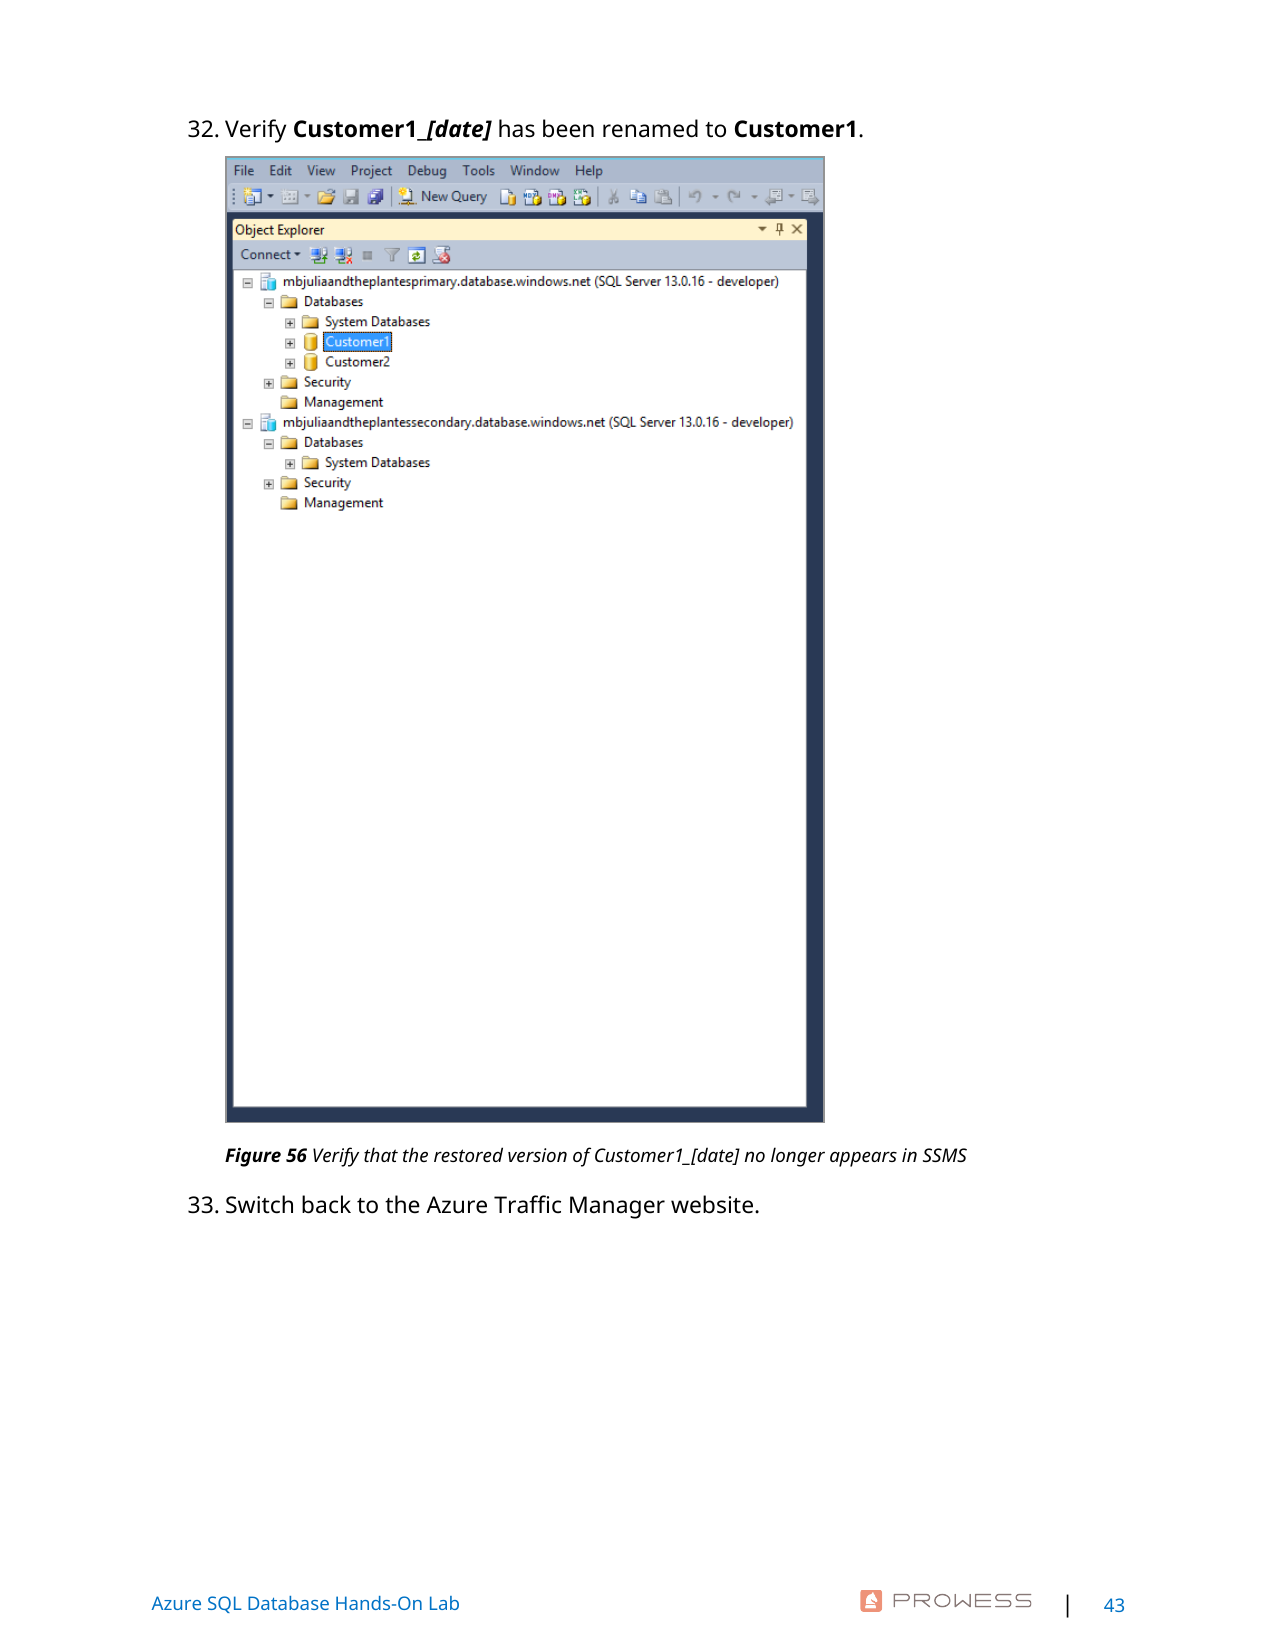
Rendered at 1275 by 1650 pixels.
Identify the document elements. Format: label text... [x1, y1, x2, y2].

picture [227, 158, 823, 1122]
text Verify Customer1_[date] has been renamed to Customer1. [187, 112, 1125, 144]
picture [860, 1590, 1032, 1612]
text Switch back to the Azure Traffic Manager website. [187, 1189, 1125, 1220]
